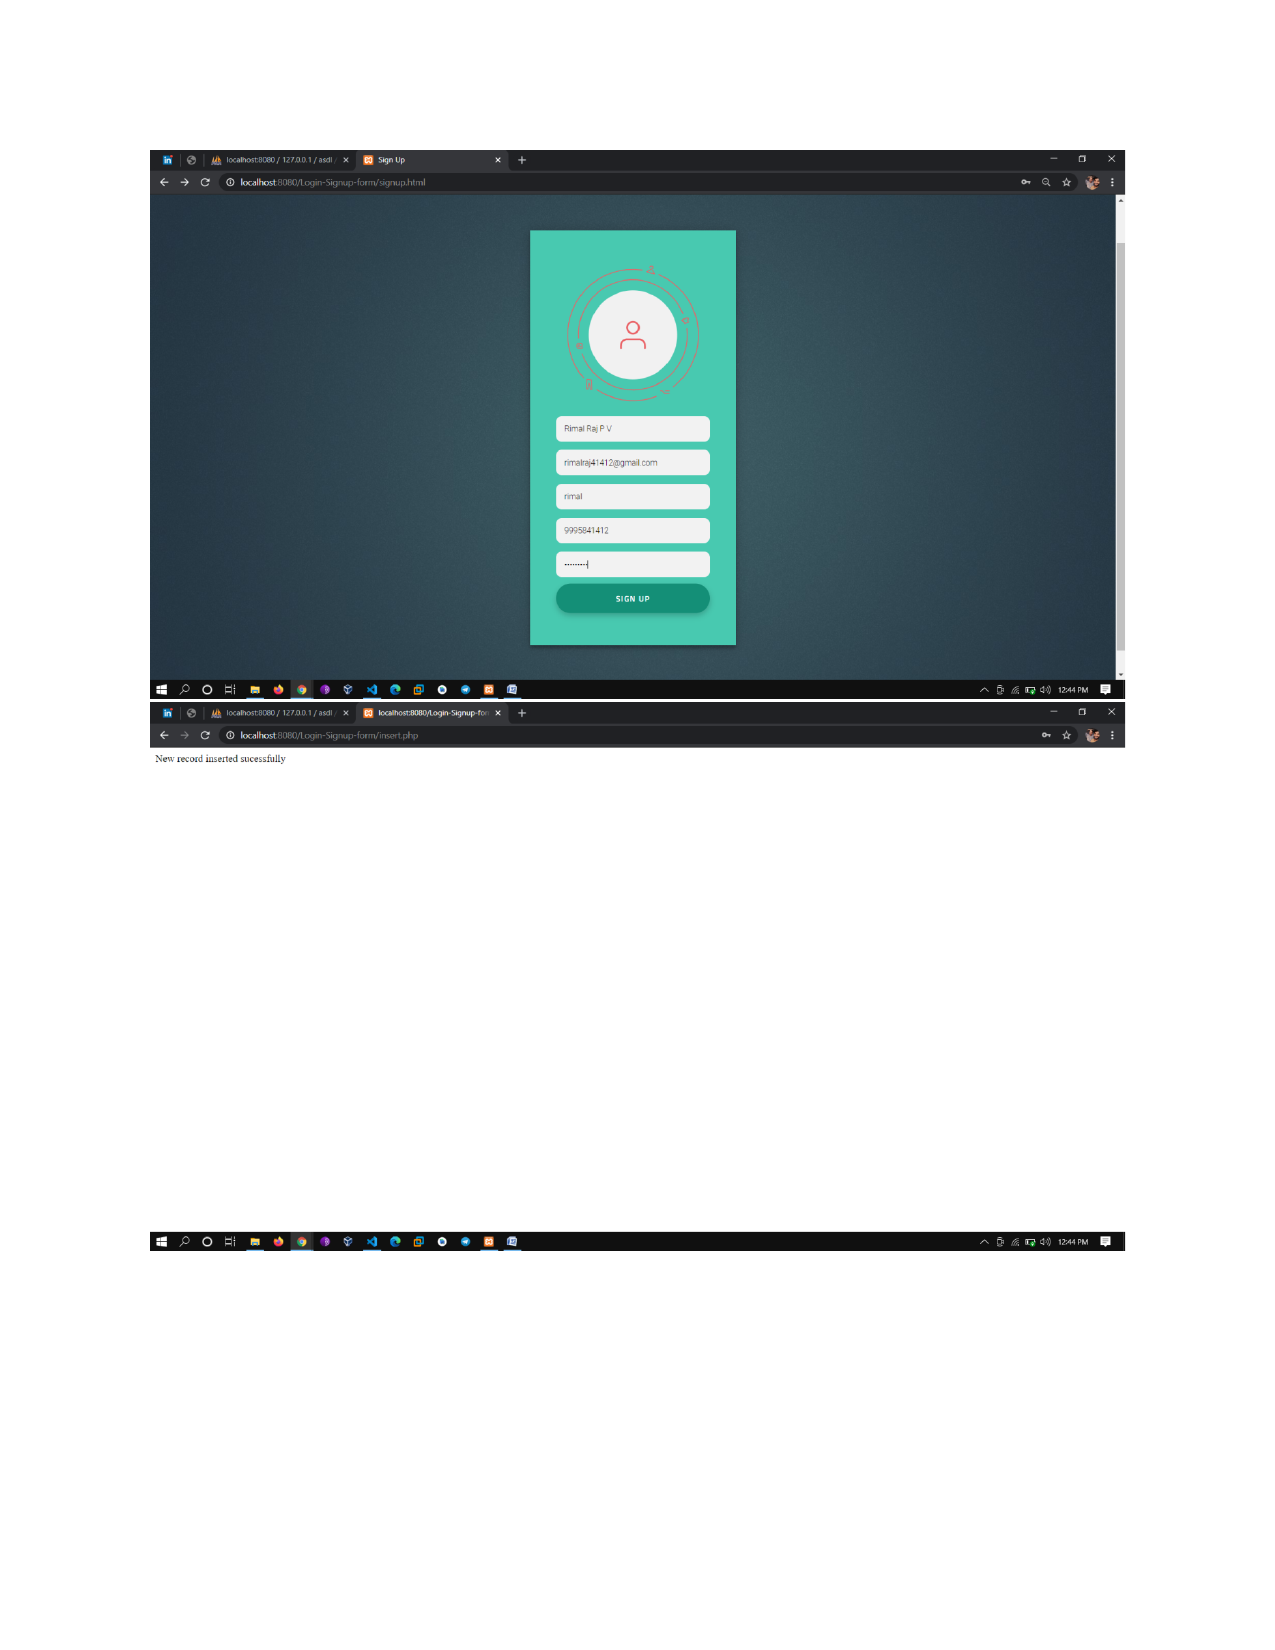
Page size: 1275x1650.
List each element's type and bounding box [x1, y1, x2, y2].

picture [150, 150, 1125, 699]
picture [150, 702, 1125, 1251]
